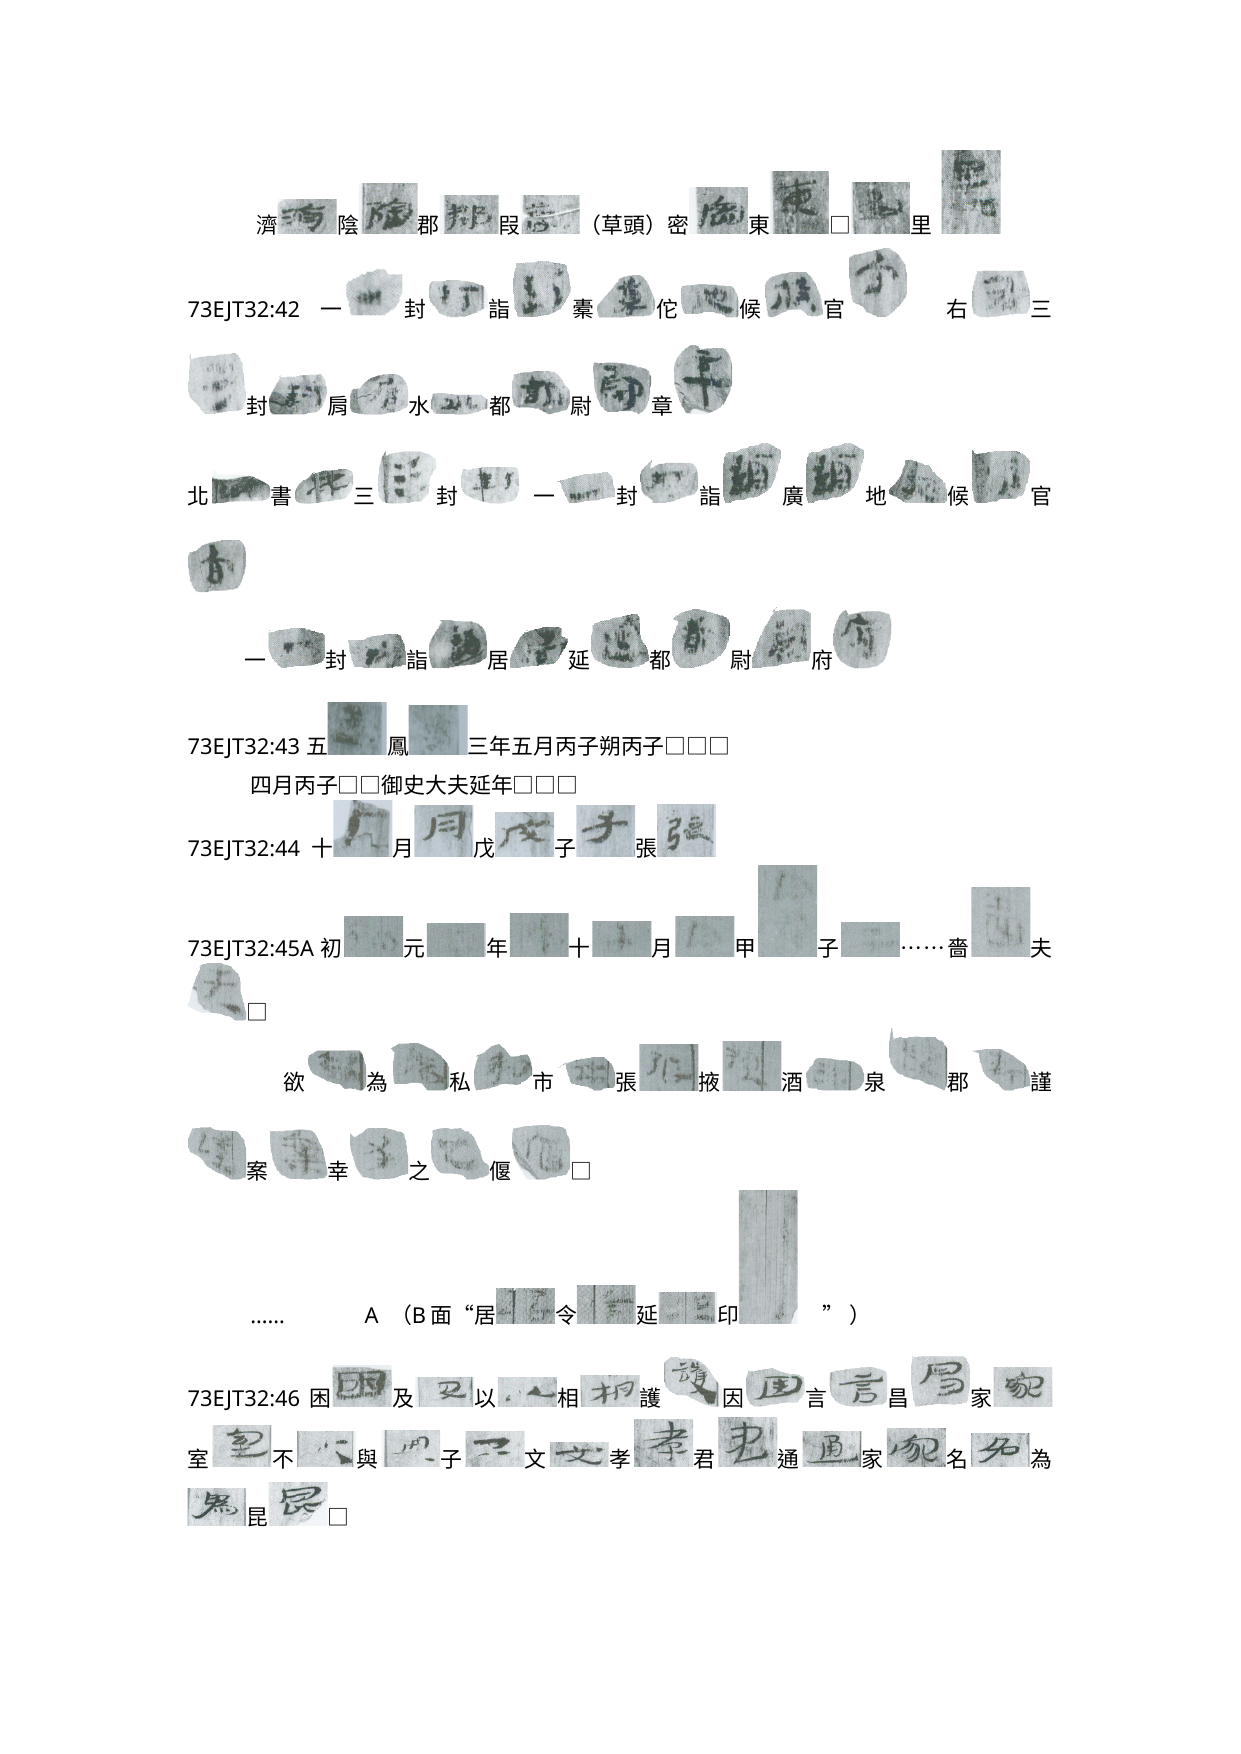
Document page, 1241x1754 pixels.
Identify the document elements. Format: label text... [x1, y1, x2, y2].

picture [497, 1377, 557, 1407]
picture [430, 1127, 490, 1180]
picture [187, 350, 247, 415]
picture [294, 468, 354, 504]
picture [358, 183, 418, 234]
picture [738, 1190, 798, 1324]
picture [911, 1352, 971, 1407]
picture [722, 1041, 782, 1091]
picture [549, 1442, 609, 1467]
picture [590, 613, 650, 669]
picture [349, 1127, 409, 1180]
picture [556, 471, 616, 504]
picture [576, 1285, 636, 1324]
picture [770, 171, 829, 234]
picture [268, 373, 328, 415]
picture [332, 1365, 392, 1407]
picture [187, 962, 247, 1021]
picture [268, 1128, 328, 1180]
picture [426, 923, 486, 957]
picture [673, 345, 733, 415]
picture [509, 913, 569, 957]
picture [671, 609, 731, 669]
picture [556, 1056, 616, 1091]
picture [832, 609, 892, 669]
picture [592, 361, 652, 415]
text 73EJT32:45A初元年十月甲子……嗇夫□ [187, 865, 1053, 1027]
picture [465, 1431, 525, 1467]
picture [680, 283, 740, 318]
picture [639, 459, 699, 504]
picture [345, 268, 405, 318]
picture [675, 916, 735, 957]
picture [187, 540, 247, 593]
picture [764, 271, 824, 318]
picture [428, 279, 488, 318]
picture [752, 605, 812, 669]
picture [722, 442, 782, 504]
picture [511, 1125, 571, 1180]
picture [993, 1367, 1053, 1407]
picture [657, 804, 717, 857]
picture [266, 627, 326, 669]
picture [408, 705, 468, 755]
picture [580, 1375, 640, 1407]
picture [657, 1292, 717, 1324]
picture [639, 1044, 699, 1091]
picture [509, 627, 569, 669]
picture [971, 887, 1031, 957]
picture [886, 1428, 946, 1467]
picture [349, 373, 409, 415]
picture [828, 1366, 888, 1407]
picture [415, 1377, 475, 1407]
picture [805, 442, 865, 504]
picture [802, 1431, 862, 1467]
picture [414, 805, 474, 857]
text 北書三封 一封詣廣地候官 [187, 442, 1053, 605]
picture [381, 1430, 441, 1467]
picture [663, 1356, 723, 1407]
picture [511, 370, 571, 415]
picture [439, 195, 499, 234]
picture [297, 1431, 357, 1467]
picture [971, 1048, 1031, 1091]
picture [377, 449, 437, 504]
picture [745, 1367, 805, 1407]
picture [496, 1288, 555, 1324]
picture [576, 805, 636, 857]
picture [596, 274, 656, 318]
picture [512, 260, 572, 318]
text …… A （B面“居令延印 ” ） [187, 1190, 1053, 1352]
picture [758, 865, 818, 957]
picture [520, 195, 580, 234]
picture [390, 1042, 450, 1091]
picture [888, 458, 948, 504]
picture [688, 187, 748, 234]
picture [971, 448, 1031, 504]
picture [888, 1027, 948, 1091]
picture [495, 812, 555, 857]
picture [344, 916, 404, 957]
picture [187, 1488, 247, 1526]
picture [212, 1425, 272, 1467]
picture [460, 466, 520, 504]
picture [971, 1433, 1031, 1467]
picture [187, 1126, 247, 1180]
picture [211, 468, 271, 504]
picture [971, 269, 1031, 318]
picture [592, 921, 652, 957]
picture [941, 150, 1001, 234]
picture [268, 1482, 328, 1526]
picture [307, 1049, 367, 1091]
picture [333, 800, 393, 857]
picture [327, 702, 387, 755]
picture [850, 182, 910, 234]
picture [718, 1417, 778, 1467]
text 73EJT32:43 五鳳三年五月丙子朔丙子□□□ [187, 702, 1053, 767]
picture [848, 247, 908, 318]
picture [428, 620, 488, 669]
picture [430, 392, 490, 415]
picture [277, 199, 337, 234]
picture [841, 922, 900, 957]
picture [347, 633, 407, 669]
text 四月丙子□□御史大夫延年□□□ [187, 767, 1053, 800]
picture [473, 1043, 533, 1091]
picture [634, 1419, 694, 1467]
picture [805, 1057, 865, 1091]
